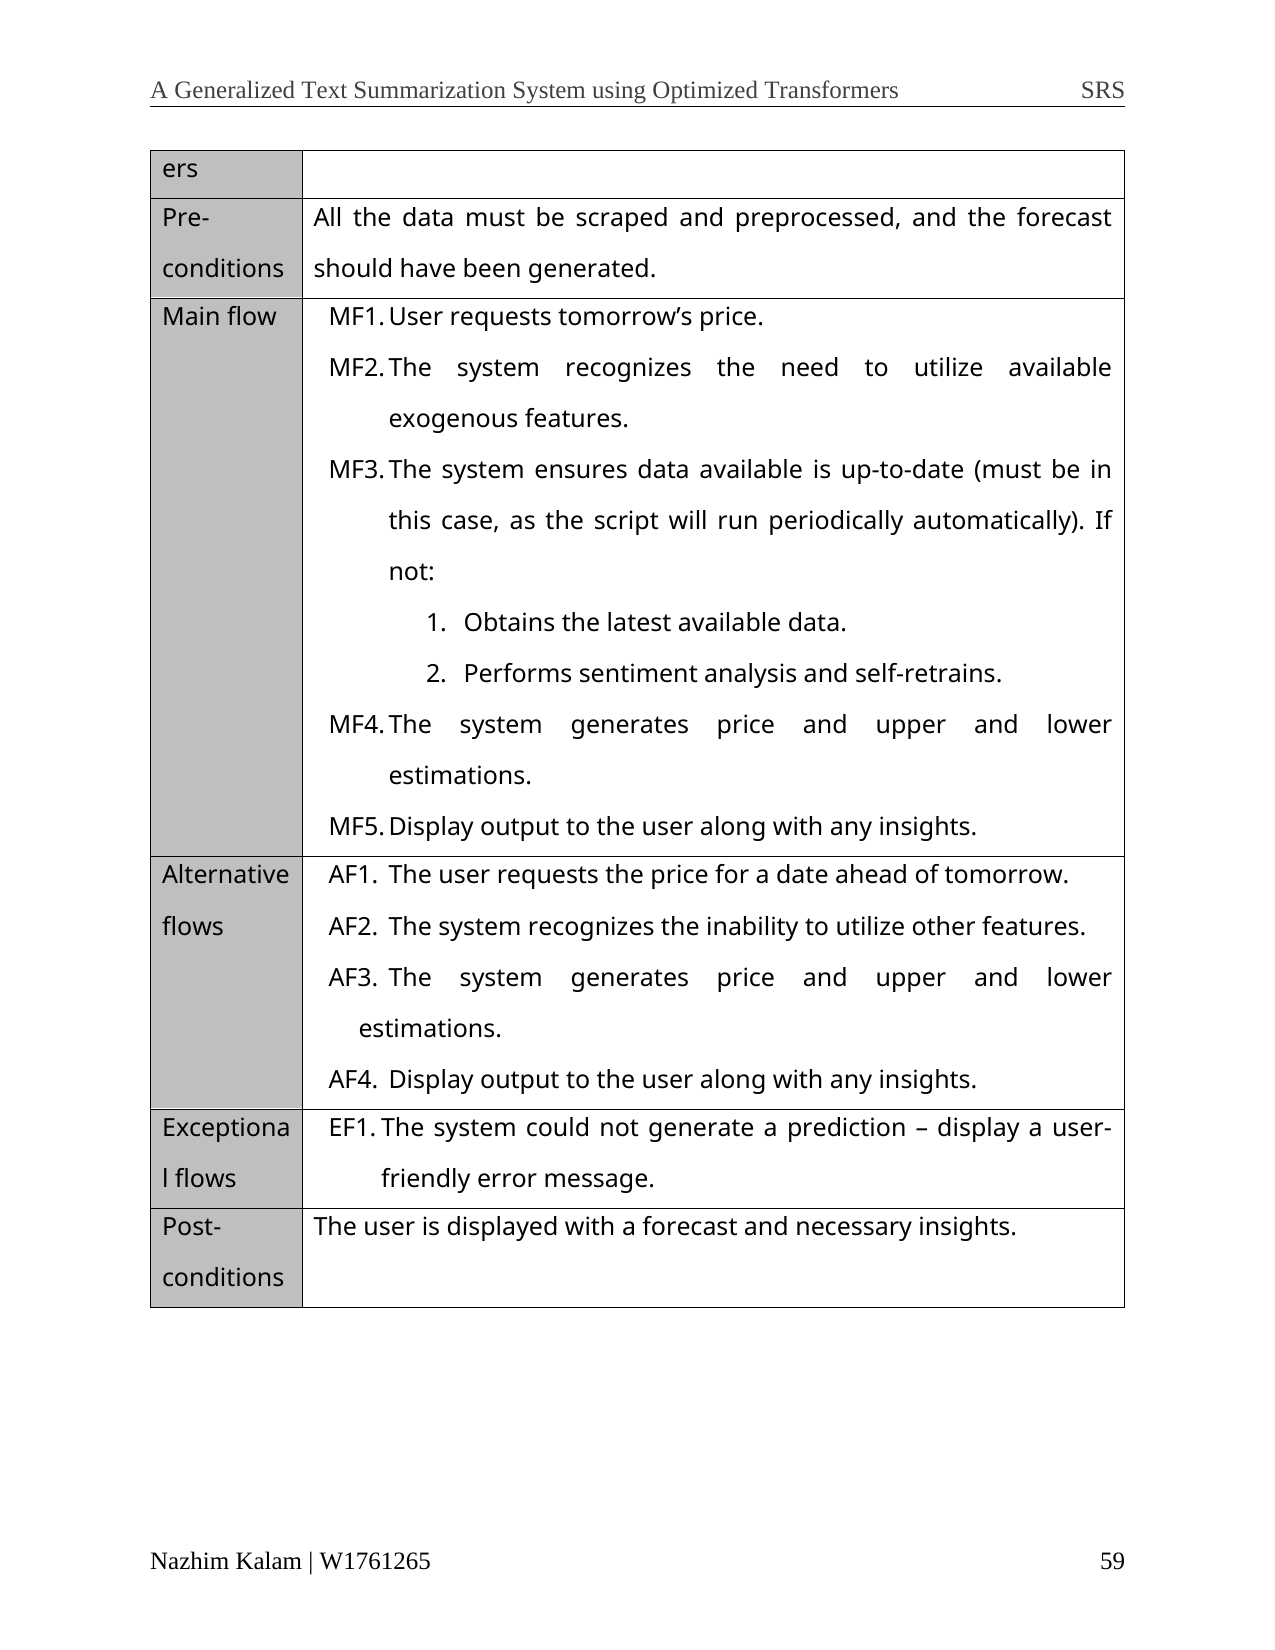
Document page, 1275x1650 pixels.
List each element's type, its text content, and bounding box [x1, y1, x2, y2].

table_cell All the data must be scraped and preprocessed, and the forecast should have been generated. [303, 199, 1124, 297]
table_cell Exceptional flows [151, 1110, 302, 1208]
table_cell Pre-conditions [151, 199, 302, 297]
table_cell Stakeholders [151, 151, 302, 198]
table_cell User requests tomorrow’s price. The system recognizes the need to utilize available exogenous features. The system ensures data available is up-to-date (must be in this case, as the script will run periodically automatically). If not: Obtains the latest available data. Performs sentiment analysis and self-retrains. The system generates price and upper and lower estimations. Display output to the user along with any insights. [303, 299, 1124, 856]
table_cell Alternative flows [151, 857, 302, 1108]
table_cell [303, 151, 1124, 198]
table_cell The user is displayed with a forecast and necessary insights. [303, 1209, 1124, 1307]
table_cell Post-conditions [151, 1209, 302, 1307]
table_cell Main flow [151, 299, 302, 856]
table_cell The user requests the price for a date ahead of tomorrow. The system recognizes the inability to utilize other features. The system generates price and upper and lower estimations. Display output to the user along with any insights. [303, 857, 1124, 1108]
table_cell The system could not generate a prediction – display a user-friendly error message. [303, 1110, 1124, 1208]
